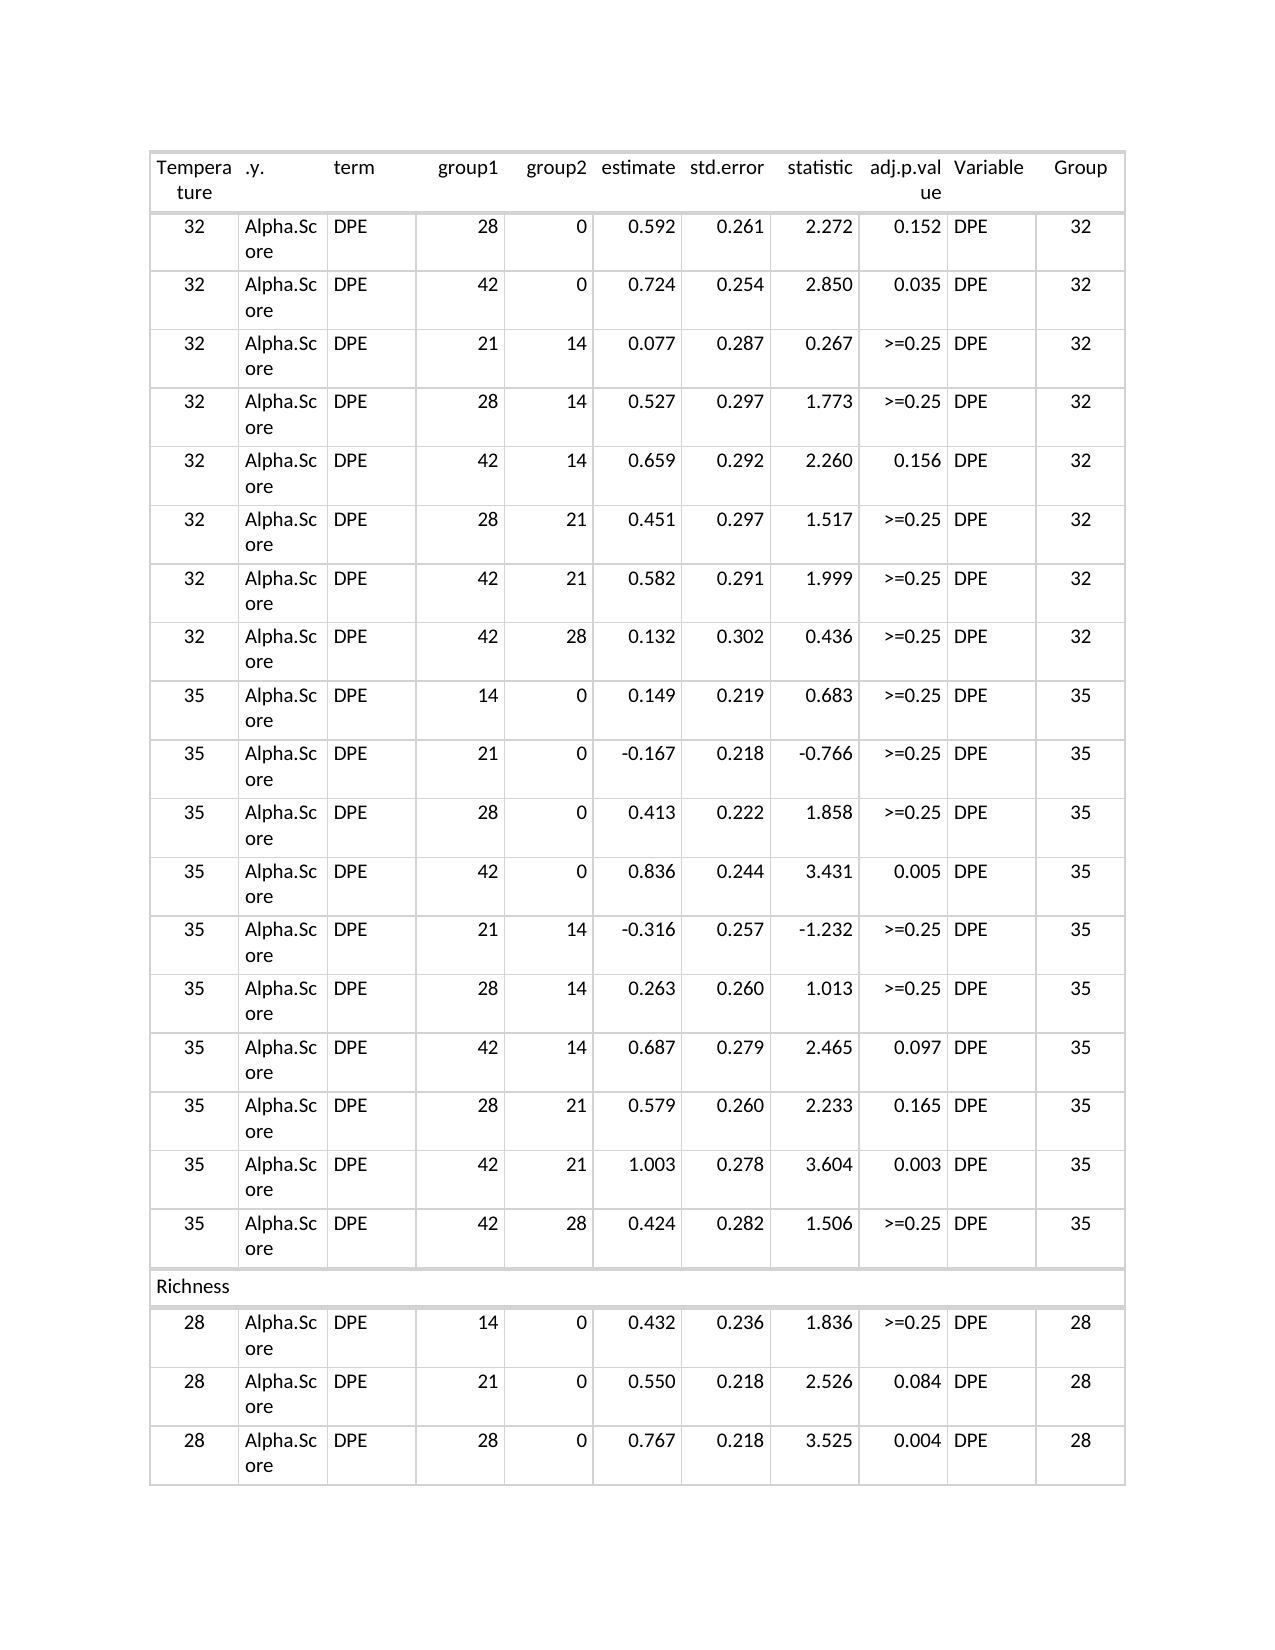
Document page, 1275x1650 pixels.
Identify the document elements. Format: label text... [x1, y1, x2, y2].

table_cell 0.097 [860, 1034, 947, 1091]
table_cell 0.152 [860, 215, 947, 270]
table_cell DPE [328, 741, 415, 798]
table_cell 0 [505, 741, 592, 798]
table_cell >=0.25 [860, 330, 947, 387]
table_cell 0.432 [594, 1310, 681, 1367]
table_cell 0.279 [682, 1034, 770, 1091]
table_cell 35 [1037, 741, 1124, 798]
table_cell 32 [151, 272, 238, 328]
table_cell -0.316 [594, 917, 681, 974]
table_cell 3.525 [771, 1427, 858, 1484]
table_cell 0.005 [860, 858, 947, 915]
table_cell 1.517 [771, 506, 858, 563]
table_cell -0.167 [594, 741, 681, 798]
table_cell 0.451 [594, 506, 681, 563]
table_cell Alpha.Score [239, 741, 327, 798]
table_cell DPE [948, 623, 1035, 680]
table_cell DPE [948, 1034, 1035, 1091]
table_cell Alpha.Score [239, 682, 327, 739]
table_cell 42 [417, 1210, 504, 1267]
table_cell 0.291 [682, 565, 770, 622]
table_cell Alpha.Score [239, 1310, 327, 1367]
table_cell Alpha.Score [239, 330, 327, 387]
table_cell 28 [417, 215, 504, 270]
table_cell 2.465 [771, 1034, 858, 1091]
table_cell 35 [151, 1093, 238, 1149]
table_cell DPE [948, 1427, 1035, 1484]
table_cell 0.218 [682, 1368, 770, 1425]
table_cell >=0.25 [860, 975, 947, 1032]
table_cell 0.436 [771, 623, 858, 680]
table_cell 1.773 [771, 389, 858, 446]
table_cell >=0.25 [860, 917, 947, 974]
table_cell DPE [948, 1151, 1035, 1208]
table_cell Alpha.Score [239, 917, 327, 974]
table_header estimate [593, 154, 682, 211]
table_cell 0.236 [682, 1310, 770, 1367]
table_cell 0.218 [682, 1427, 770, 1484]
table_cell Alpha.Score [239, 1368, 327, 1425]
table_cell 35 [1037, 1210, 1124, 1267]
table_cell 0.222 [682, 799, 770, 856]
table_cell 32 [151, 623, 238, 680]
table_cell 14 [505, 330, 592, 387]
table_cell 28 [417, 975, 504, 1032]
table_cell 21 [505, 565, 592, 622]
table_cell 35 [1037, 1034, 1124, 1091]
table_cell 0.683 [771, 682, 858, 739]
table_cell 0.659 [594, 447, 681, 504]
table_cell 21 [417, 1368, 504, 1425]
table_cell 28 [417, 1093, 504, 1149]
table_cell DPE [328, 1151, 415, 1208]
table_cell DPE [328, 565, 415, 622]
table_cell 14 [417, 1310, 504, 1367]
table_cell 0.257 [682, 917, 770, 974]
table_cell DPE [328, 215, 415, 270]
table_cell 35 [151, 682, 238, 739]
table_cell 42 [417, 272, 504, 328]
table_cell 28 [151, 1368, 238, 1425]
table_cell 21 [505, 1093, 592, 1149]
table_cell 0.550 [594, 1368, 681, 1425]
table_cell 0.527 [594, 389, 681, 446]
table_cell 0.579 [594, 1093, 681, 1149]
table_cell 42 [417, 1151, 504, 1208]
table_cell Alpha.Score [239, 272, 327, 328]
table_cell >=0.25 [860, 741, 947, 798]
table_cell 0.003 [860, 1151, 947, 1208]
table_cell 35 [151, 741, 238, 798]
table_cell Alpha.Score [239, 799, 327, 856]
table_cell 28 [417, 799, 504, 856]
table_cell 21 [417, 330, 504, 387]
table_cell 14 [505, 975, 592, 1032]
table_cell DPE [328, 975, 415, 1032]
table_cell 14 [417, 682, 504, 739]
table_cell 35 [1037, 975, 1124, 1032]
table_cell >=0.25 [860, 565, 947, 622]
table_cell >=0.25 [860, 389, 947, 446]
table_cell 28 [417, 506, 504, 563]
table_cell 0 [505, 1368, 592, 1425]
table_cell 0.263 [594, 975, 681, 1032]
table_cell 0.244 [682, 858, 770, 915]
table_cell 2.260 [771, 447, 858, 504]
table_cell 42 [417, 858, 504, 915]
table_cell 0.424 [594, 1210, 681, 1267]
table_cell DPE [948, 799, 1035, 856]
table_cell 35 [1037, 682, 1124, 739]
table_cell >=0.25 [860, 506, 947, 563]
table_cell 35 [151, 1034, 238, 1091]
table_cell 32 [151, 506, 238, 563]
table_cell DPE [328, 917, 415, 974]
table_cell 0.254 [682, 272, 770, 328]
table_cell Alpha.Score [239, 506, 327, 563]
table_cell 0 [505, 272, 592, 328]
table_cell 0.165 [860, 1093, 947, 1149]
table_cell 28 [417, 1427, 504, 1484]
table_cell DPE [948, 506, 1035, 563]
table_cell 32 [1037, 447, 1124, 504]
table_cell DPE [328, 1310, 415, 1367]
table_cell 0.292 [682, 447, 770, 504]
table_header adj.p.value [859, 154, 948, 211]
table_cell 0.004 [860, 1427, 947, 1484]
table_cell 14 [505, 447, 592, 504]
table_cell DPE [328, 389, 415, 446]
table_cell 2.526 [771, 1368, 858, 1425]
table_cell DPE [328, 447, 415, 504]
table_cell 0.260 [682, 1093, 770, 1149]
table_header std.error [682, 154, 770, 211]
table_cell DPE [948, 917, 1035, 974]
table_cell 0.282 [682, 1210, 770, 1267]
table_header statistic [770, 154, 859, 211]
table_cell 35 [1037, 799, 1124, 856]
table_cell Alpha.Score [239, 1034, 327, 1091]
table_cell 0.287 [682, 330, 770, 387]
table_cell 35 [151, 975, 238, 1032]
table_cell DPE [948, 682, 1035, 739]
table_cell DPE [948, 1310, 1035, 1367]
table_cell 0.413 [594, 799, 681, 856]
table_cell DPE [328, 272, 415, 328]
table_cell 32 [151, 565, 238, 622]
table_cell DPE [948, 330, 1035, 387]
table_cell 0.582 [594, 565, 681, 622]
table_header term [327, 154, 416, 211]
table_cell 0 [505, 858, 592, 915]
table_cell 42 [417, 565, 504, 622]
table_cell 42 [417, 447, 504, 504]
table_cell -0.766 [771, 741, 858, 798]
table_cell 0 [505, 215, 592, 270]
table_cell 21 [417, 917, 504, 974]
table_cell 1.836 [771, 1310, 858, 1367]
table_cell 0.077 [594, 330, 681, 387]
table_cell DPE [328, 858, 415, 915]
table_cell DPE [328, 1034, 415, 1091]
table_cell DPE [948, 741, 1035, 798]
table_cell DPE [328, 1427, 415, 1484]
table_cell Alpha.Score [239, 1210, 327, 1267]
table_cell >=0.25 [860, 799, 947, 856]
table_cell DPE [328, 799, 415, 856]
table_cell DPE [328, 1368, 415, 1425]
table_cell 0.219 [682, 682, 770, 739]
table_cell 35 [151, 799, 238, 856]
table_cell Alpha.Score [239, 565, 327, 622]
table_cell 0.836 [594, 858, 681, 915]
table_cell 28 [151, 1427, 238, 1484]
table_cell DPE [948, 565, 1035, 622]
table_cell 0 [505, 1427, 592, 1484]
table_cell 28 [505, 1210, 592, 1267]
table_cell 35 [1037, 858, 1124, 915]
table_cell 32 [1037, 330, 1124, 387]
table_cell DPE [948, 389, 1035, 446]
table_cell 35 [1037, 1151, 1124, 1208]
table_cell 0.592 [594, 215, 681, 270]
table_cell DPE [328, 682, 415, 739]
table_cell DPE [328, 330, 415, 387]
table_cell 14 [505, 917, 592, 974]
table_cell 0.261 [682, 215, 770, 270]
table_cell DPE [328, 506, 415, 563]
table_cell 35 [1037, 1093, 1124, 1149]
table_cell DPE [948, 975, 1035, 1032]
table_cell Alpha.Score [239, 215, 327, 270]
table_cell 35 [151, 917, 238, 974]
table_cell 32 [1037, 389, 1124, 446]
table_cell 14 [505, 1034, 592, 1091]
table_cell 0.724 [594, 272, 681, 328]
table_header Temperature [151, 154, 238, 211]
table_cell 0.156 [860, 447, 947, 504]
table_cell Alpha.Score [239, 975, 327, 1032]
table_cell 2.272 [771, 215, 858, 270]
table_cell DPE [328, 623, 415, 680]
table_cell >=0.25 [860, 1310, 947, 1367]
table_cell 28 [1037, 1310, 1124, 1367]
table_cell 0 [505, 682, 592, 739]
table_cell Alpha.Score [239, 389, 327, 446]
table_cell Alpha.Score [239, 1151, 327, 1208]
table_cell 32 [151, 389, 238, 446]
table_cell DPE [948, 858, 1035, 915]
table_cell 1.013 [771, 975, 858, 1032]
table_cell 0 [505, 1310, 592, 1367]
table_cell 42 [417, 623, 504, 680]
table_cell 35 [151, 1151, 238, 1208]
table_cell 32 [1037, 506, 1124, 563]
table_cell 0.278 [682, 1151, 770, 1208]
table_cell 0.767 [594, 1427, 681, 1484]
table_cell 0.218 [682, 741, 770, 798]
table_cell DPE [948, 1210, 1035, 1267]
table_cell 0.687 [594, 1034, 681, 1091]
table_cell 42 [417, 1034, 504, 1091]
table_cell 35 [1037, 917, 1124, 974]
table_cell 0.035 [860, 272, 947, 328]
table_cell 32 [151, 215, 238, 270]
table_cell 1.999 [771, 565, 858, 622]
table_cell 32 [1037, 623, 1124, 680]
table_cell -1.232 [771, 917, 858, 974]
table_cell Alpha.Score [239, 858, 327, 915]
table_header .y. [239, 154, 327, 211]
table_cell 0 [505, 799, 592, 856]
table_cell DPE [328, 1093, 415, 1149]
table_cell 0.084 [860, 1368, 947, 1425]
table_cell 1.003 [594, 1151, 681, 1208]
table_cell 21 [505, 506, 592, 563]
table_cell 28 [417, 389, 504, 446]
table_cell 3.604 [771, 1151, 858, 1208]
table_cell 0.149 [594, 682, 681, 739]
table_cell Alpha.Score [239, 447, 327, 504]
table_cell Richness [151, 1271, 1124, 1305]
table_header Group [1036, 154, 1124, 211]
table_cell 32 [1037, 272, 1124, 328]
table_cell DPE [948, 1093, 1035, 1149]
table_cell 1.858 [771, 799, 858, 856]
table_cell 0.297 [682, 506, 770, 563]
table_cell DPE [948, 447, 1035, 504]
table_cell Alpha.Score [239, 1093, 327, 1149]
table_cell 0.302 [682, 623, 770, 680]
table_cell DPE [948, 272, 1035, 328]
table_cell 28 [1037, 1368, 1124, 1425]
table_cell 28 [151, 1310, 238, 1367]
table_cell >=0.25 [860, 1210, 947, 1267]
table_cell 0.132 [594, 623, 681, 680]
table_header Variable [948, 154, 1036, 211]
table_cell 1.506 [771, 1210, 858, 1267]
table_cell 2.850 [771, 272, 858, 328]
table_cell >=0.25 [860, 682, 947, 739]
table_cell 32 [151, 330, 238, 387]
table_cell DPE [948, 215, 1035, 270]
table_cell DPE [948, 1368, 1035, 1425]
table_cell 14 [505, 389, 592, 446]
table_cell Alpha.Score [239, 1427, 327, 1484]
table_cell 0.297 [682, 389, 770, 446]
table_cell 28 [1037, 1427, 1124, 1484]
table_cell 32 [1037, 215, 1124, 270]
table_cell >=0.25 [860, 623, 947, 680]
table_cell DPE [328, 1210, 415, 1267]
table_cell 0.260 [682, 975, 770, 1032]
table_header group1 [416, 154, 504, 211]
table_cell 0.267 [771, 330, 858, 387]
table_cell 32 [151, 447, 238, 504]
table_header group2 [505, 154, 593, 211]
table_cell 21 [417, 741, 504, 798]
table_cell 2.233 [771, 1093, 858, 1149]
table_cell 35 [151, 1210, 238, 1267]
table_cell 35 [151, 858, 238, 915]
table_cell 3.431 [771, 858, 858, 915]
table_cell 32 [1037, 565, 1124, 622]
table_cell 21 [505, 1151, 592, 1208]
table_cell Alpha.Score [239, 623, 327, 680]
table_cell 28 [505, 623, 592, 680]
